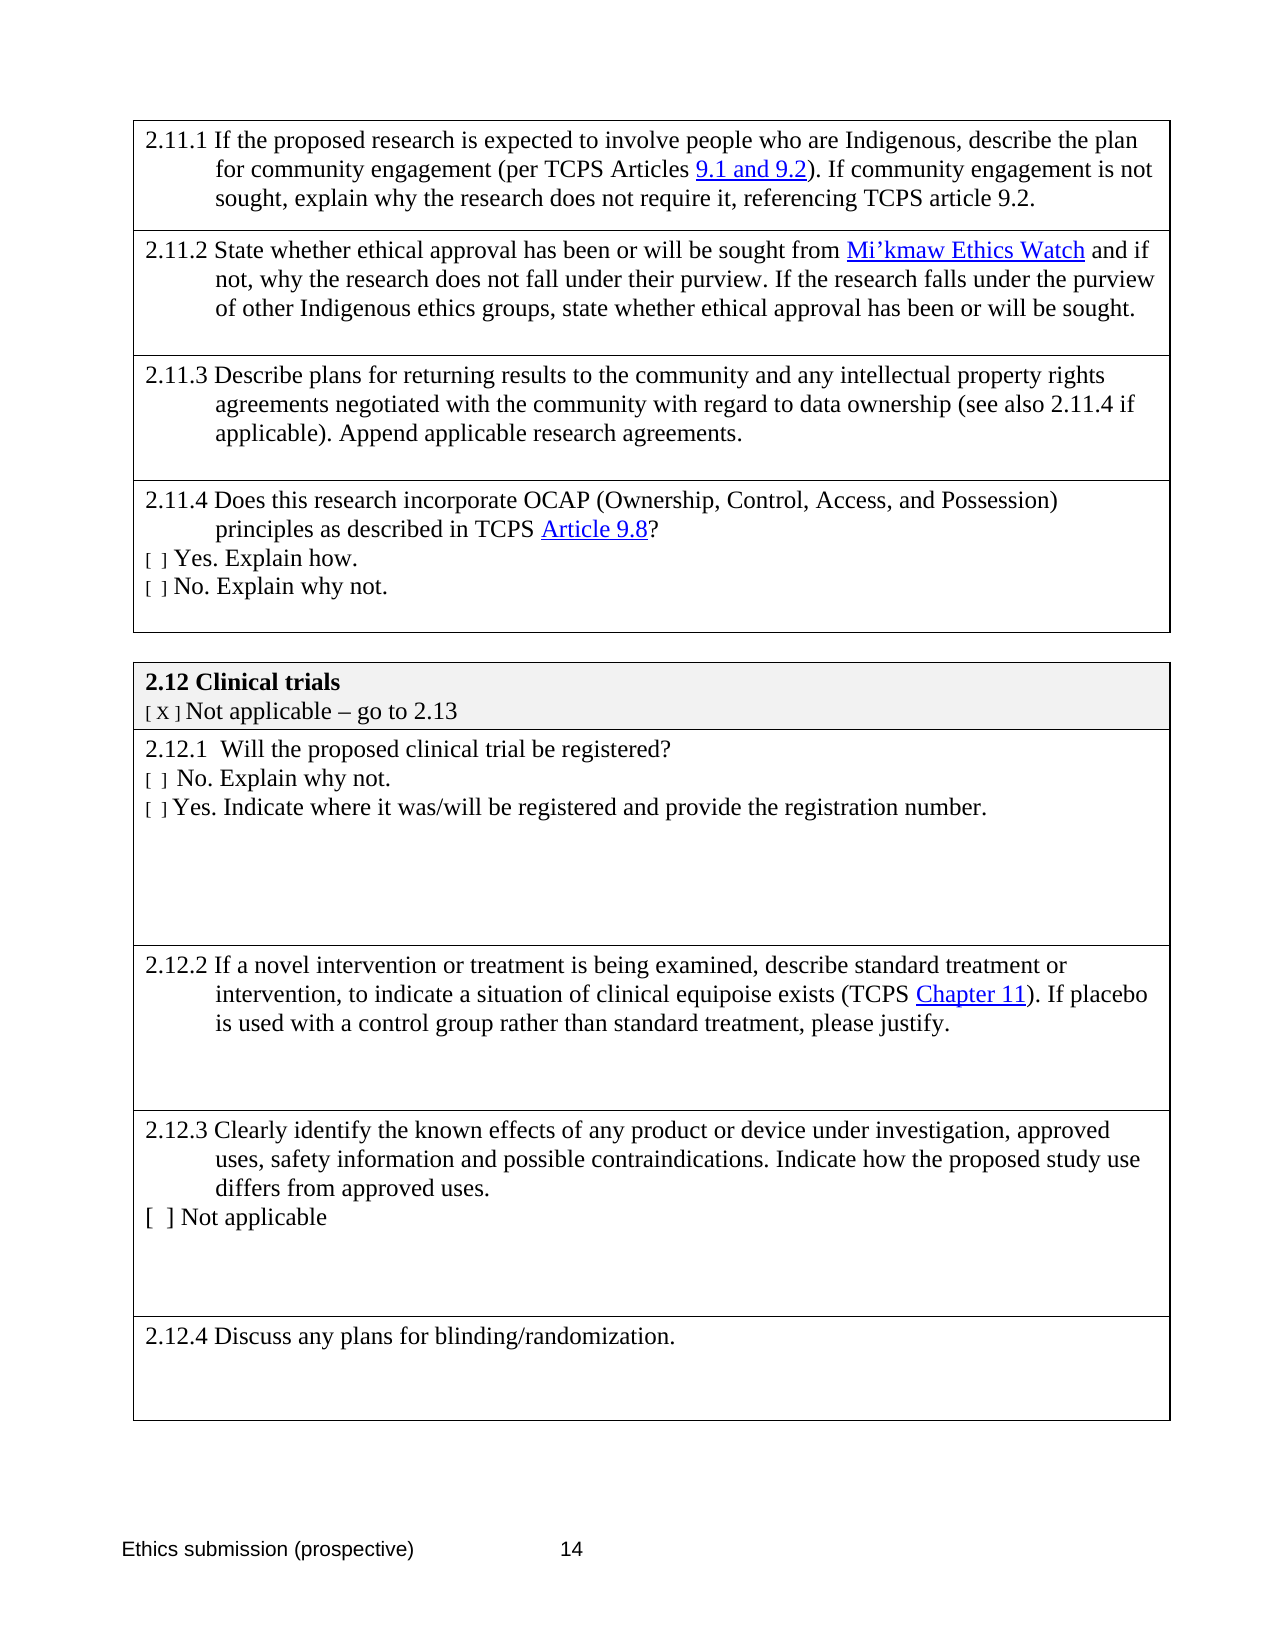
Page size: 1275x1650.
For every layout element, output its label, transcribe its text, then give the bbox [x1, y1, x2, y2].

table_cell 2.11.1 If the proposed research is expected to involve people who are Indigenous, describe the plan for community engagement (per TCPS Articles 9.1 and 9.2). If community engagement is not sought, explain why the research does not require it, referencing TCPS article 9.2. [134, 121, 1169, 230]
table_cell 2.12.3 Clearly identify the known effects of any product or device under investigation, approved uses, safety information and possible contraindications. Indicate how the proposed study use differs from approved uses. [ ] Not applicable [134, 1111, 1169, 1316]
table_cell 2.12.2 If a novel intervention or treatment is being examined, describe standard treatment or intervention, to indicate a situation of clinical equipoise exists (TCPS Chapter 11). If placebo is used with a control group rather than standard treatment, please justify. [134, 946, 1169, 1110]
table_header 2.12 Clinical trials [ X ] Not applicable – go to 2.13 [134, 663, 1169, 729]
table_cell 2.11.2 State whether ethical approval has been or will be sought from Mi’kmaw Ethics Watch and if not, why the research does not fall under their purview. If the research falls under the purview of other Indigenous ethics groups, state whether ethical approval has been or will be sought. [134, 231, 1169, 355]
table_cell 2.11.3 Describe plans for returning results to the community and any intellectual property rights agreements negotiated with the community with regard to data ownership (see also 2.11.4 if applicable). Append applicable research agreements. [134, 356, 1169, 480]
table_cell 2.12.1 Will the proposed clinical trial be registered? [ ] No. Explain why not. [ ] Yes. Indicate where it was/will be registered and provide the registration number. [134, 730, 1169, 945]
table_cell 2.11.4 Does this research incorporate OCAP (Ownership, Control, Access, and Possession) principles as described in TCPS Article 9.8? [ ] Yes. Explain how. [ ] No. Explain why not. [134, 481, 1169, 632]
table_cell 2.12.4 Discuss any plans for blinding/randomization. [134, 1317, 1169, 1420]
